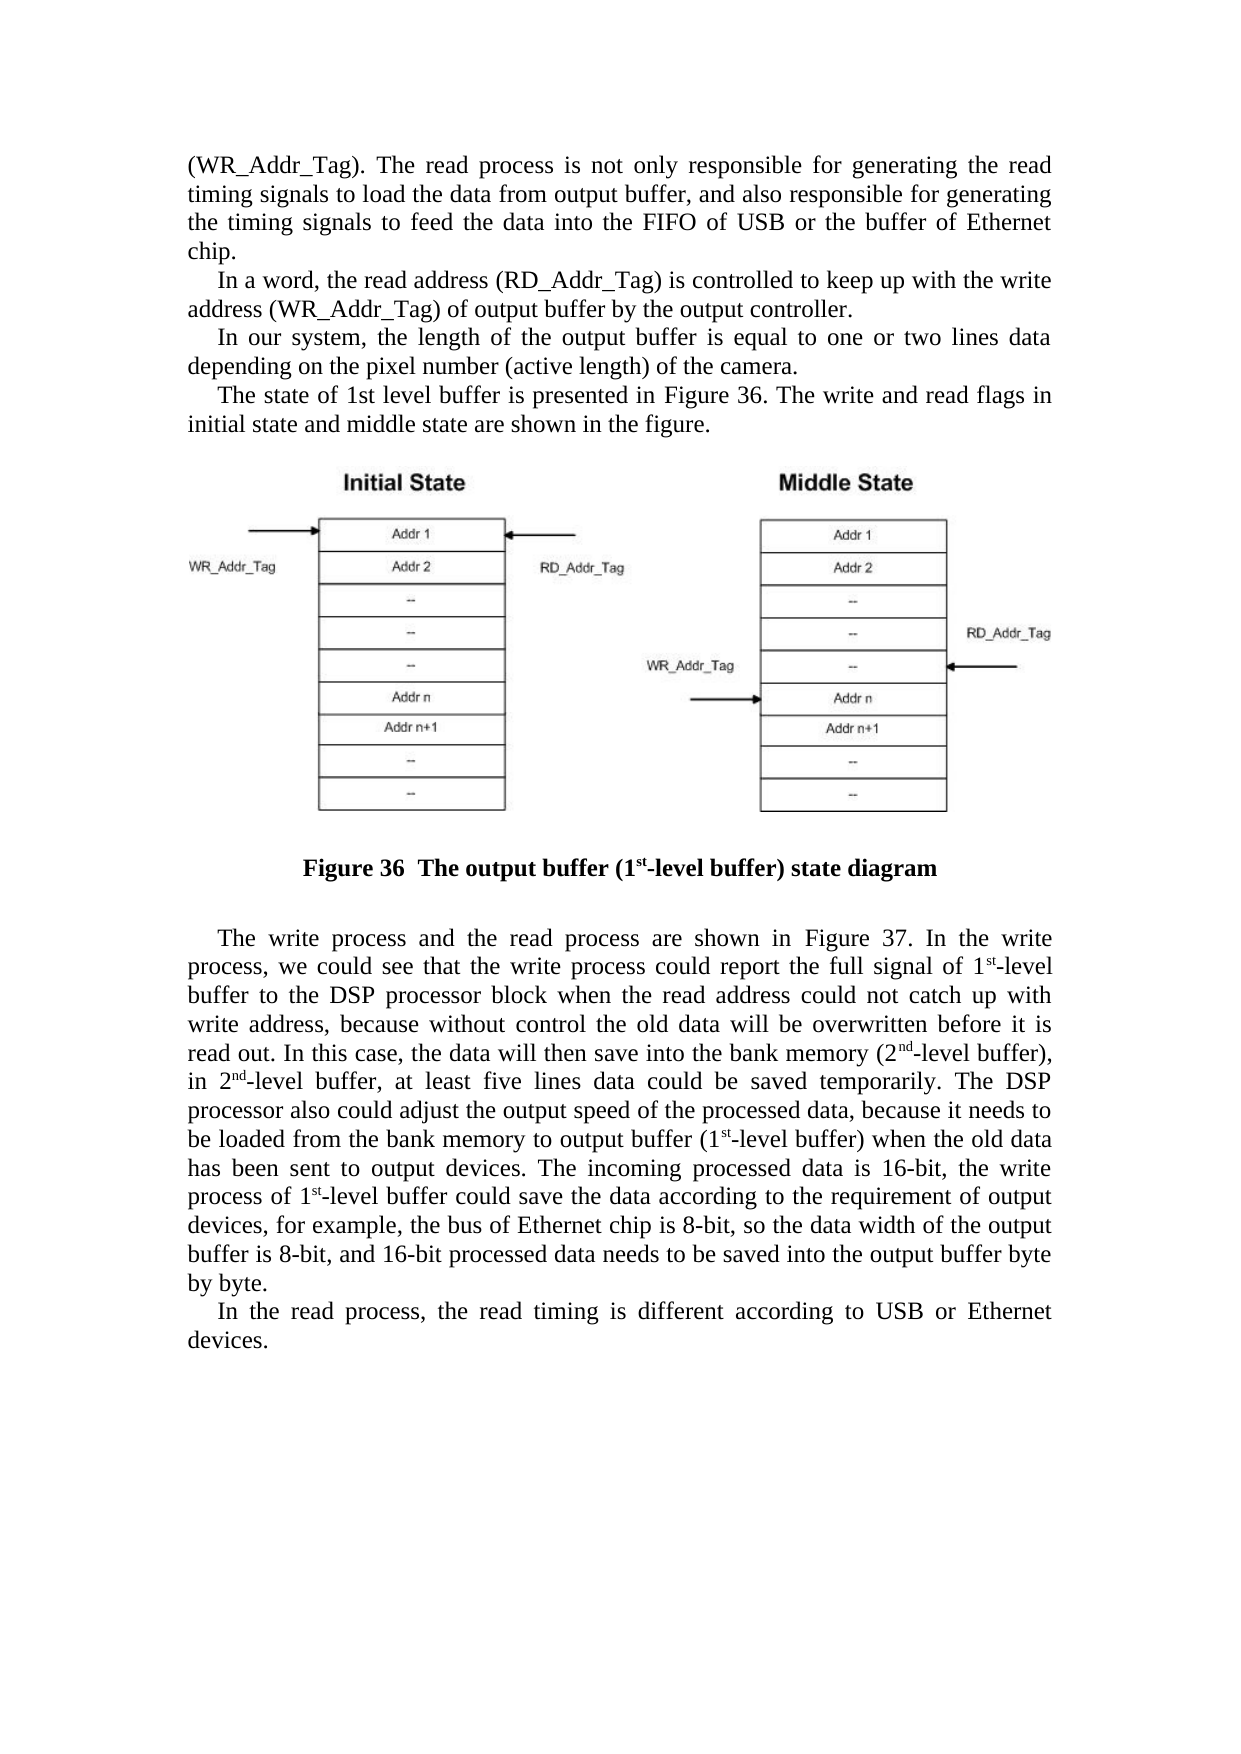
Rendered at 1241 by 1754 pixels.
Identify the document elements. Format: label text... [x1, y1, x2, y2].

text In a word, the read address (RD_Addr_Tag) is controlled to keep up with the write address (WR_Addr_Tag) of output buffer by the output controller. [187, 265, 1053, 322]
picture [189, 466, 1052, 812]
text In the read process, the read timing is different according to USB or Ethernet devices. [187, 1296, 1053, 1354]
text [187, 150, 1053, 265]
text The state of 1st level buffer is presented in Figure 36. The write and read flags in initial state and middle state are shown in the figure. [187, 380, 1053, 437]
text The write process and the read process are shown in Figure 37. In the write process, we could see that the write process could report the full signal of 1st-level buffer to the DSP processor block when the read address could not catch up with write address, because without control the old data will be overwritten before it is read out. In this case, the data will then save into the bank memory (2nd-level buffer), in 2nd-level buffer, at least five lines data could be saved temporarily. The DSP processor also could adjust the output speed of the processed data, because it needs to be loaded from the bank memory to output buffer (1st-level buffer) when the old data has been sent to output devices. The incoming processed data is 16-bit, the write process of 1st-level buffer could save the data according to the requirement of output devices, for example, the bus of Ethernet chip is 8-bit, so the data width of the output buffer is 8-bit, and 16-bit processed data needs to be saved into the output buffer byte by byte. [187, 923, 1053, 1296]
text Figure 36 The output buffer (1st-level buffer) state diagram [187, 853, 1053, 881]
text In our system, the length of the output buffer is equal to one or two lines data depending on the pixel number (active length) of the camera. [187, 322, 1053, 380]
